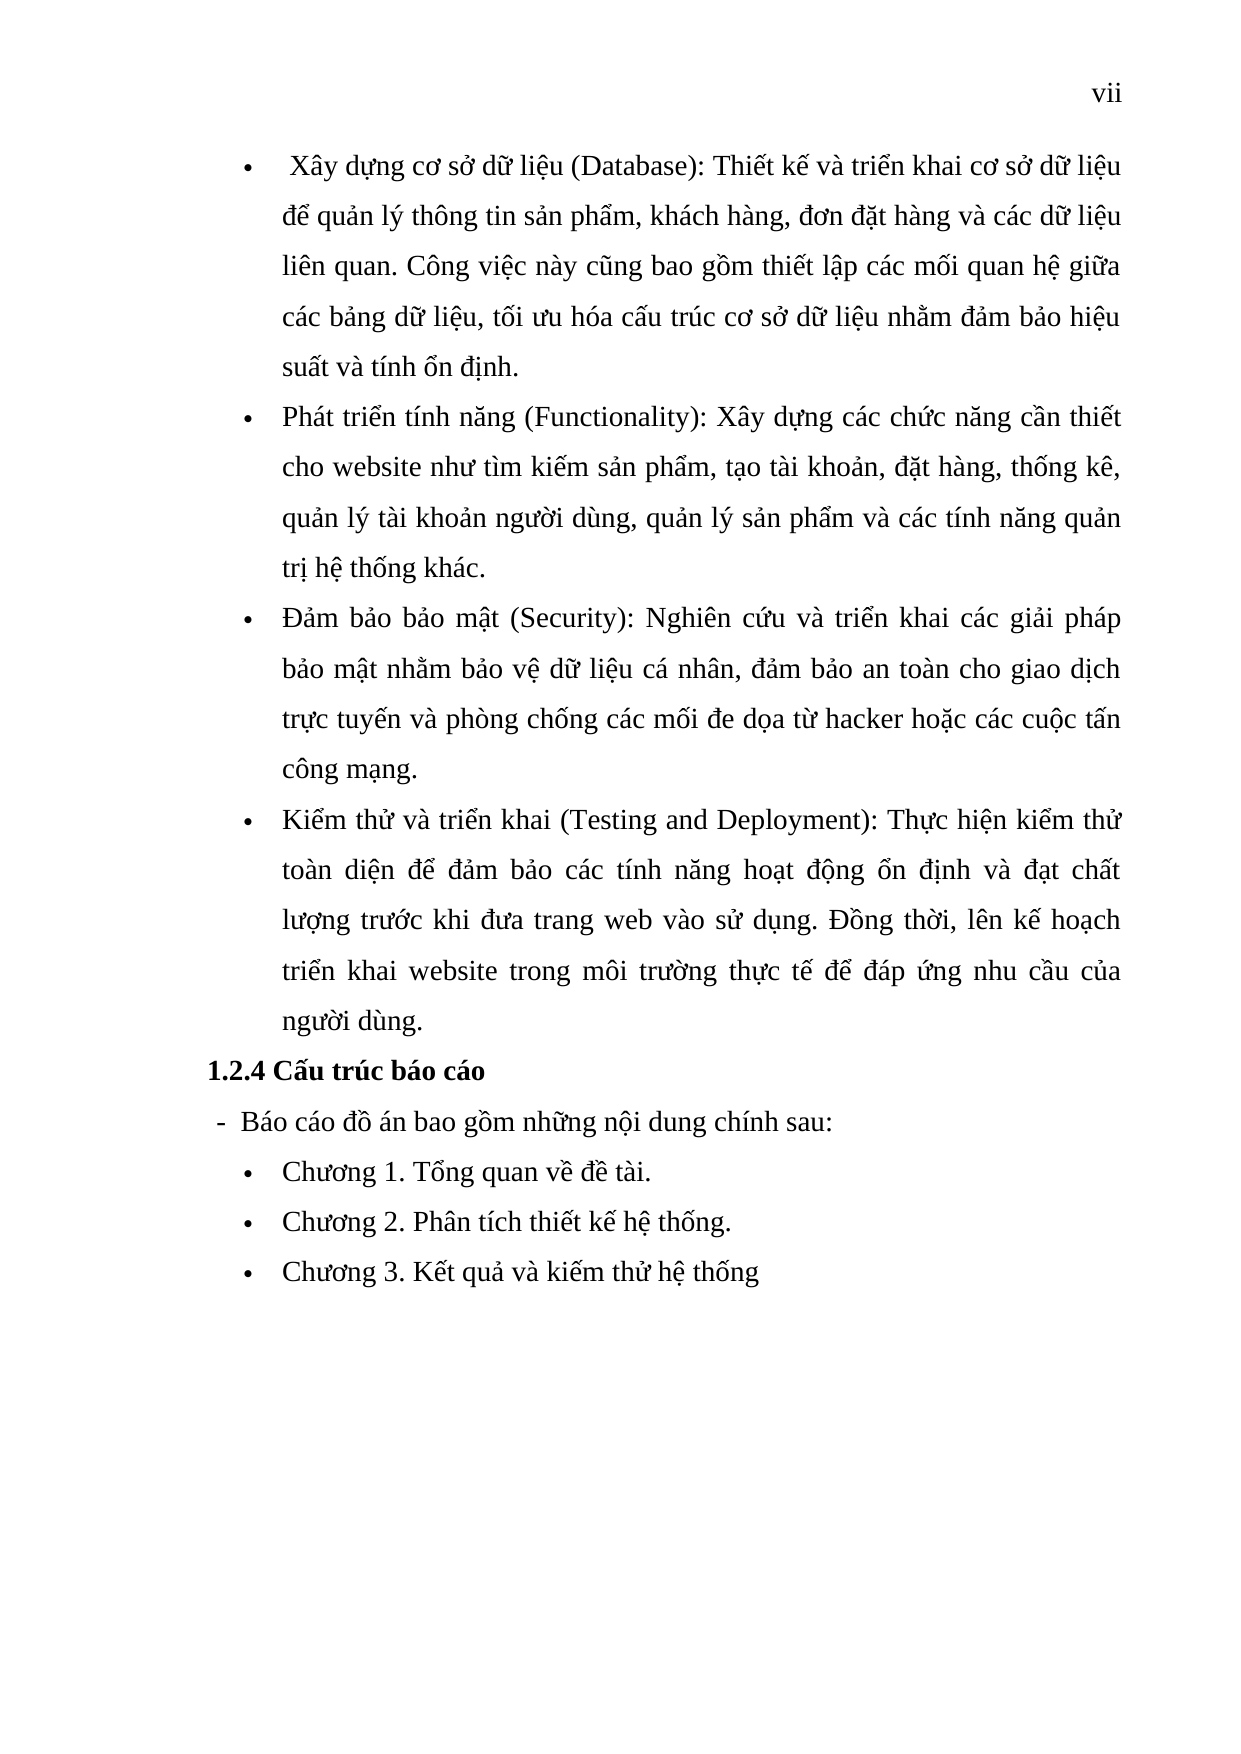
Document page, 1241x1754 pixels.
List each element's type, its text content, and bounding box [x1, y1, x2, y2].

list Xây dựng cơ sở dữ liệu (Database): Thiết kế và triển khai cơ sở dữ liệu để quản lý thông tin sản phẩm, khách hàng, đơn đặt hàng và các dữ liệu liên quan. Công việc này cũng bao gồm thiết lập các mối quan hệ giữa các bảng dữ liệu, tối ưu hóa cấu trúc cơ sở dữ liệu nhằm đảm bảo hiệu suất và tính ổn định. [244, 148, 1122, 382]
list Phát triển tính năng (Functionality): Xây dựng các chức năng cần thiết cho website như tìm kiếm sản phẩm, tạo tài khoản, đặt hàng, thống kê, quản lý tài khoản người dùng, quản lý sản phẩm và các tính năng quản trị hệ thống khác. [244, 399, 1122, 584]
list Chương 2. Phân tích thiết kế hệ thống. [244, 1204, 1157, 1238]
text 1.2.4 Cấu trúc báo cáo [207, 1053, 1122, 1087]
list Kiểm thử và triển khai (Testing and Deployment): Thực hiện kiểm thử toàn diện để đảm bảo các tính năng hoạt động ổn định và đạt chất lượng trước khi đưa trang web vào sử dụng. Đồng thời, lên kế hoạch triển khai website trong môi trường thực tế để đáp ứng nhu cầu của người dùng. [244, 802, 1122, 1037]
list Chương 3. Kết quả và kiếm thử hệ thống [244, 1254, 1157, 1288]
list Chương 1. Tổng quan về đề tài. [244, 1154, 1157, 1187]
text - Báo cáo đồ án bao gồm những nội dung chính sau: [216, 1104, 1157, 1137]
list Đảm bảo bảo mật (Security): Nghiên cứu và triển khai các giải pháp bảo mật nhằm bảo vệ dữ liệu cá nhân, đảm bảo an toàn cho giao dịch trực tuyến và phòng chống các mối đe dọa từ hacker hoặc các cuộc tấn công mạng. [244, 601, 1122, 785]
